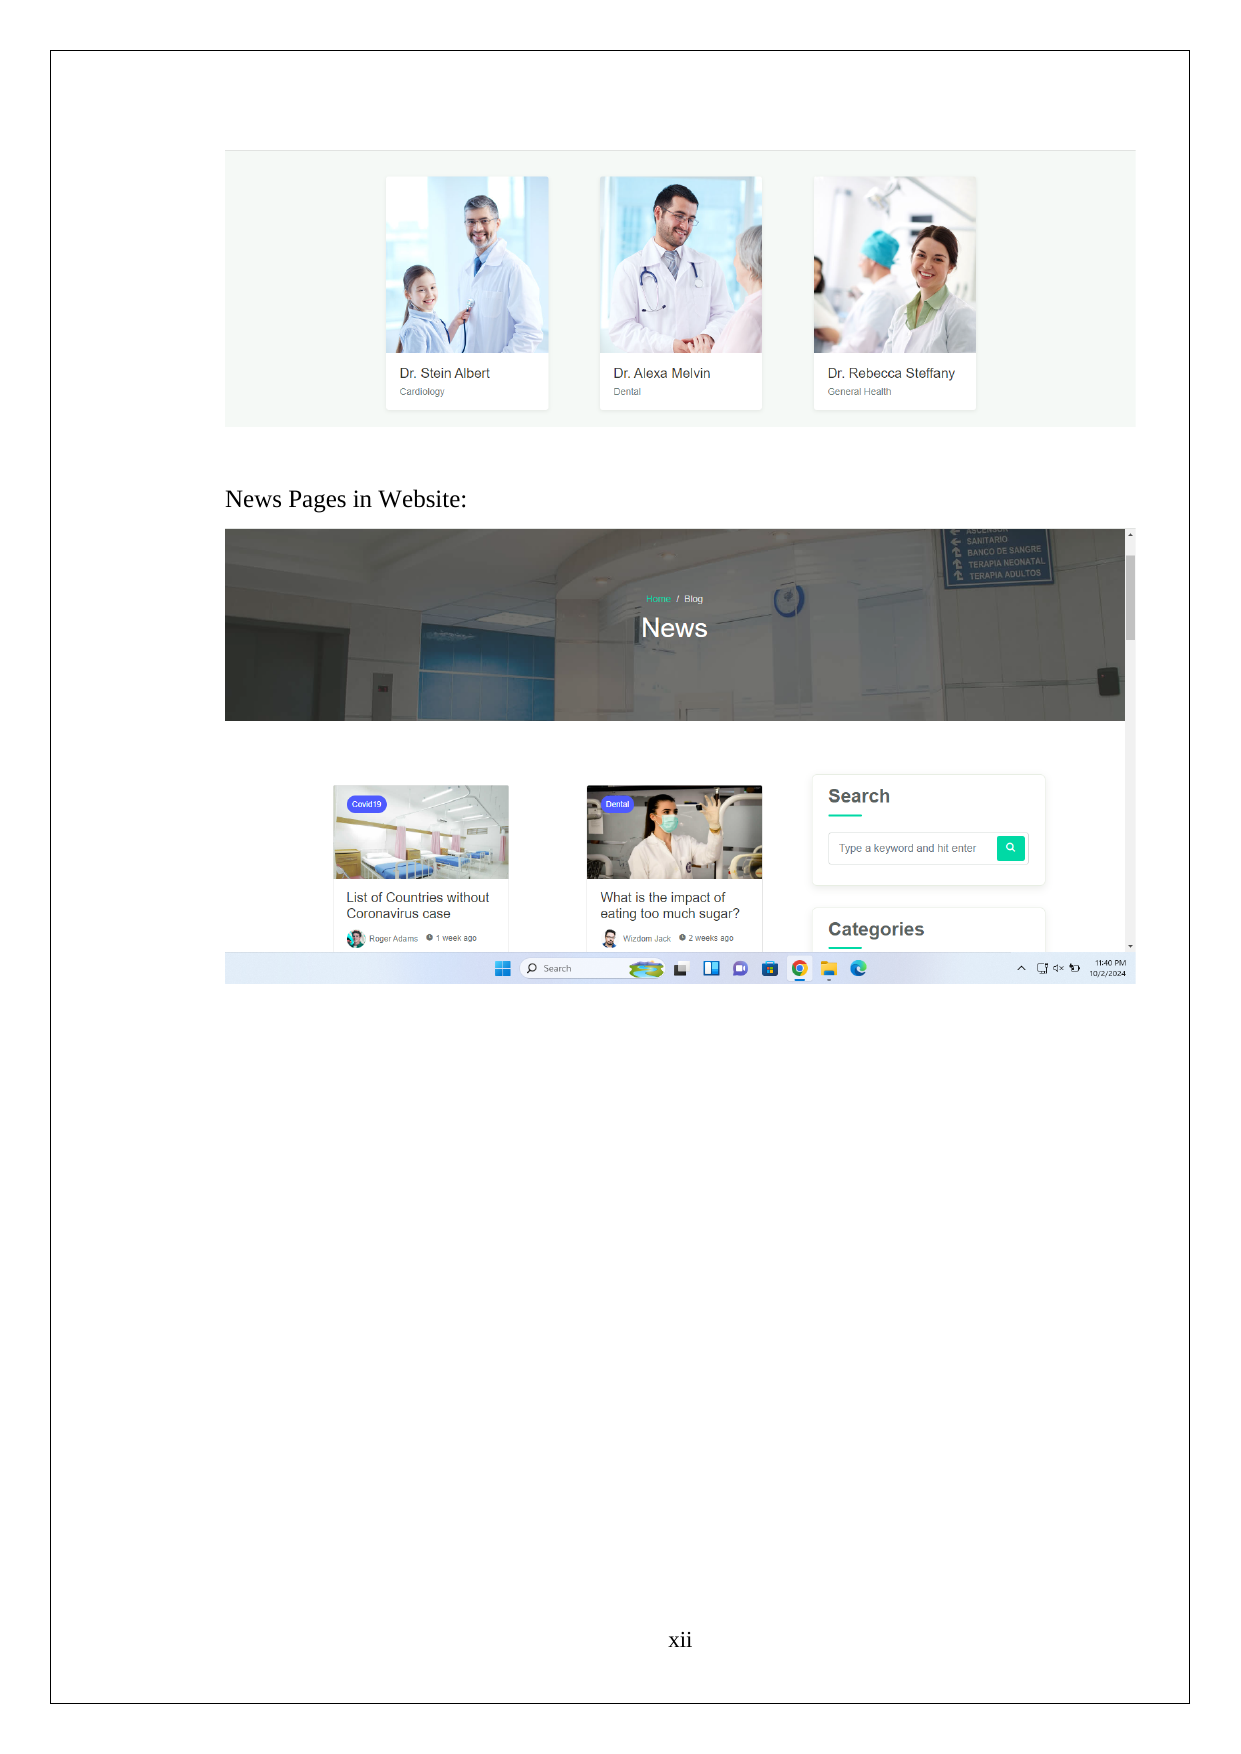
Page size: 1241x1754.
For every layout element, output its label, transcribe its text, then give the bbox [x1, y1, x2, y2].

text News Pages in Website: [225, 484, 1135, 513]
picture [225, 527, 1136, 984]
picture [225, 150, 1136, 427]
